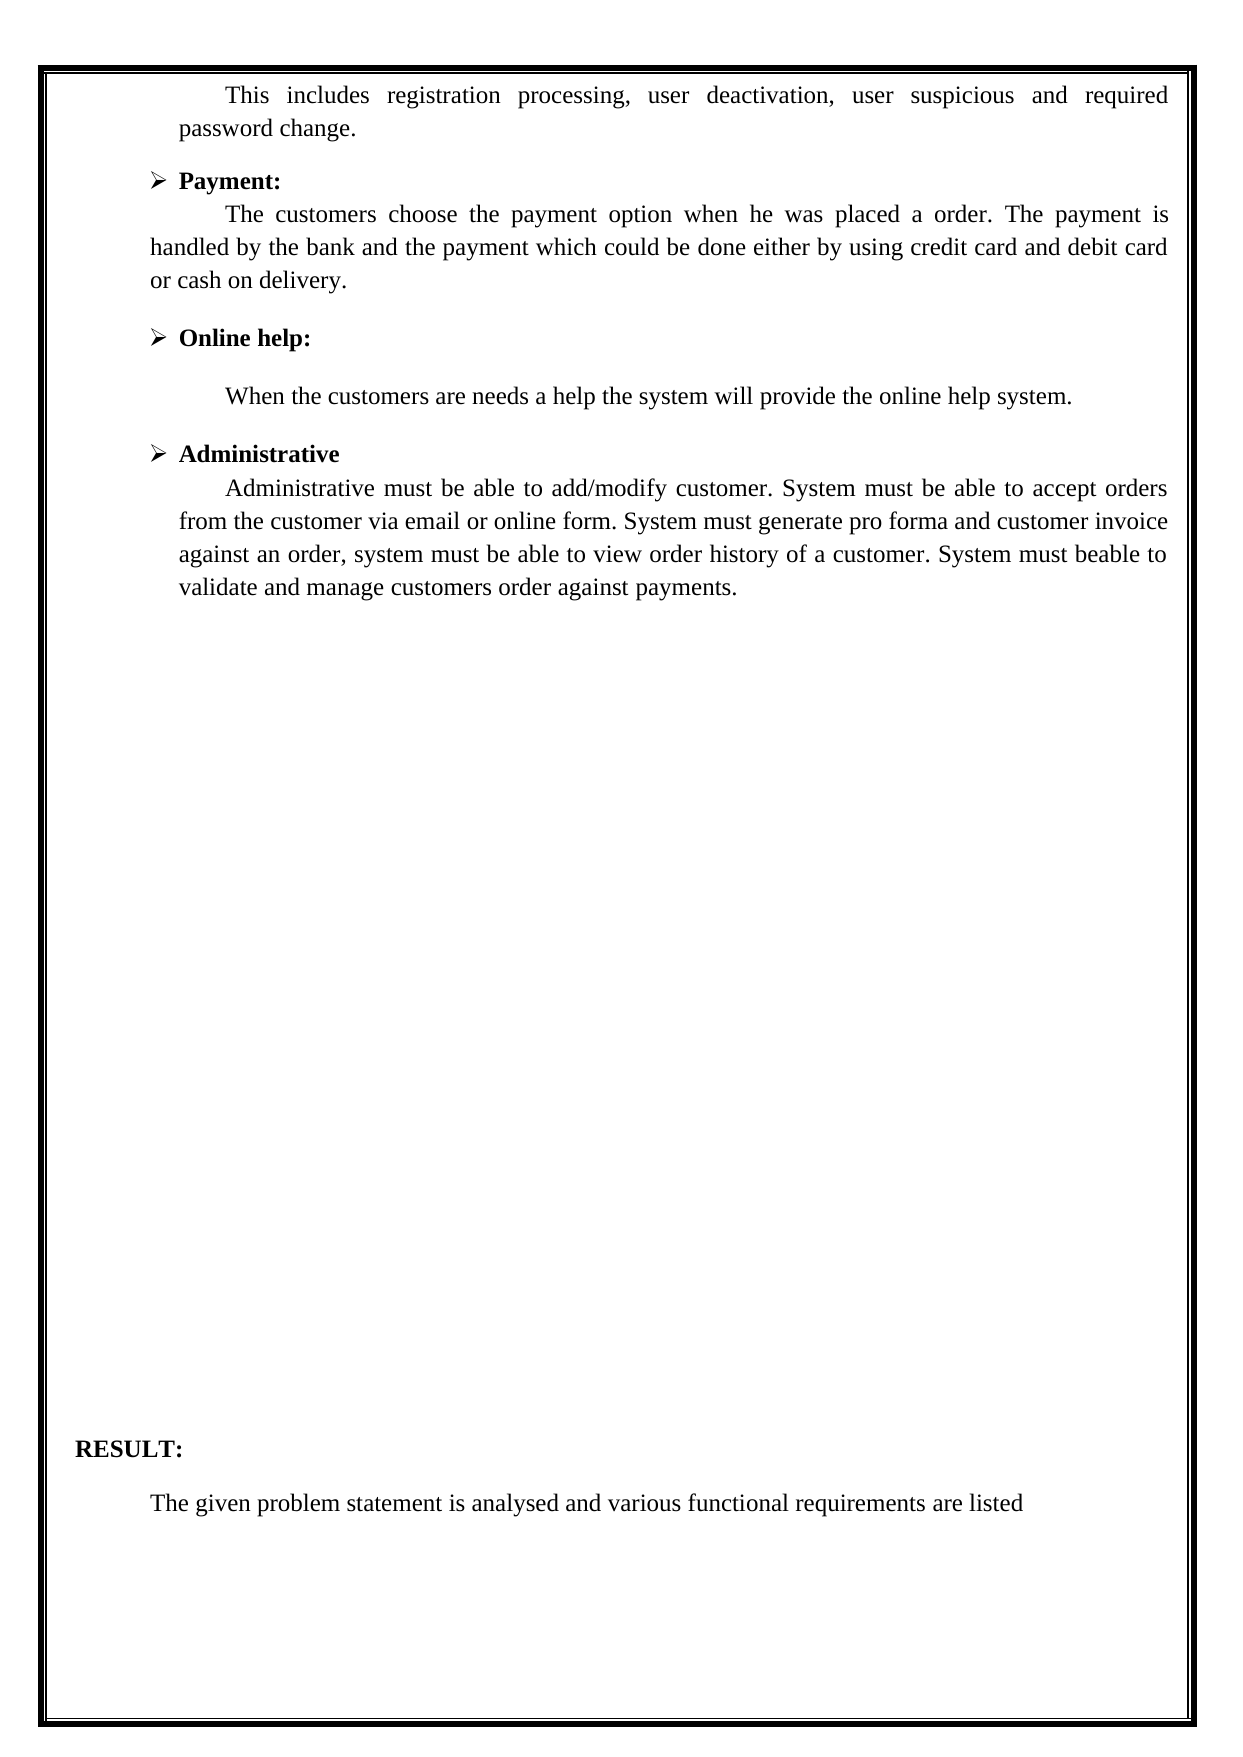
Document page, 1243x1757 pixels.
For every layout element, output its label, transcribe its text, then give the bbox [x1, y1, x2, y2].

subtitle Administrative [149, 439, 1187, 468]
text This includes registration processing, user deactivation, user suspicious and required password change. [178, 80, 1168, 142]
text The given problem statement is analysed and various functional requirements are listed [150, 1488, 1187, 1517]
text The customers choose the payment option when he was placed a order. The payment is handled by the bank and the payment which could be done either by using credit card and debit card or cash on delivery. [150, 199, 1169, 294]
text When the customers are needs a help the system will provide the online help system. [225, 381, 1187, 410]
subtitle Online help: [149, 323, 1187, 352]
subtitle Payment: [149, 166, 1187, 195]
text Administrative must be able to add/modify customer. System must be able to accept orders from the customer via email or online form. System must generate pro forma and customer invoice against an order, system must be able to view order history of a customer. System must beable to validate and manage customers order against payments. [178, 473, 1169, 601]
subtitle RESULT: [75, 1434, 1187, 1463]
